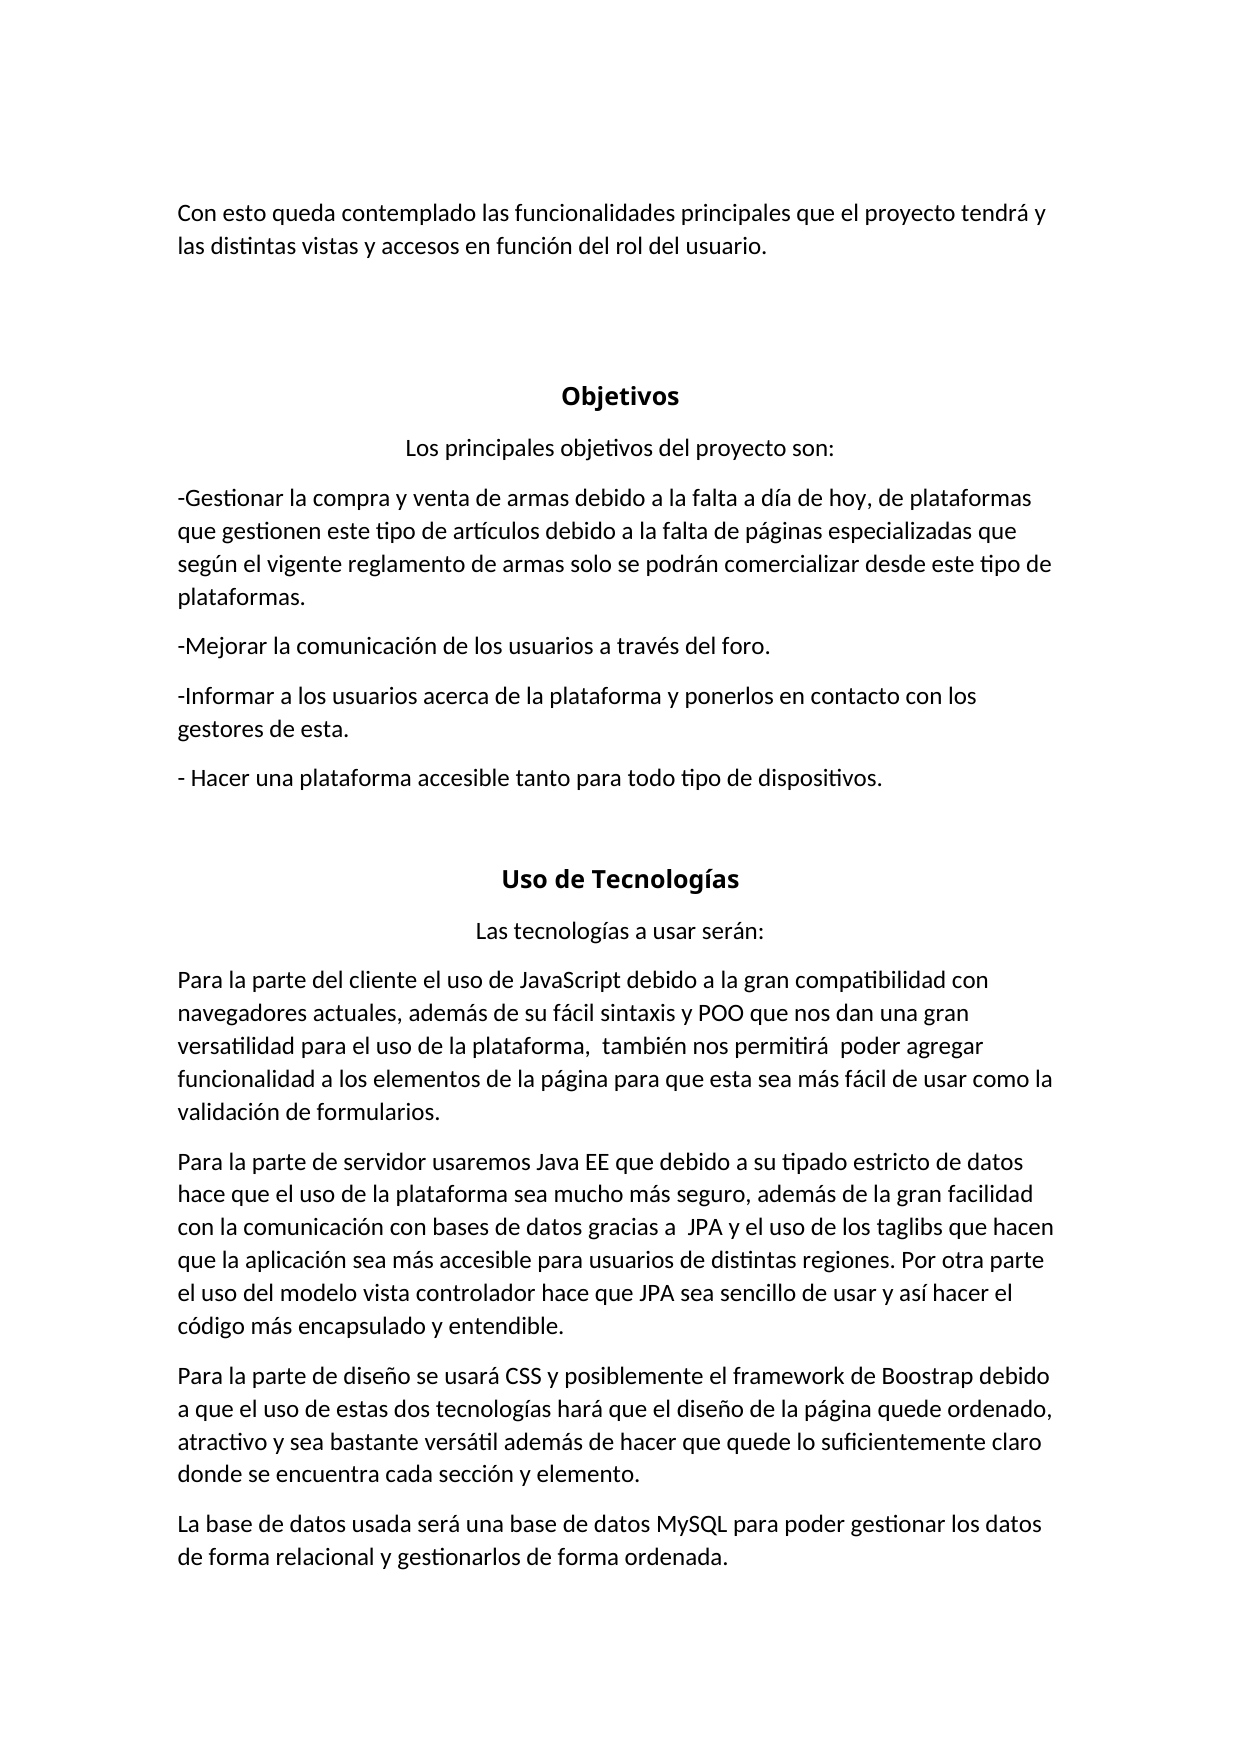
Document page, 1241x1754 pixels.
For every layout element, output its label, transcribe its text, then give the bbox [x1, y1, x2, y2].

text La base de datos usada será una base de datos MySQL para poder gestionar los datos de forma relacional y gestionarlos de forma ordenada. [177, 1508, 1063, 1572]
text -Gestionar la compra y venta de armas debido a la falta a día de hoy, de plataformas que gestionen este tipo de artículos debido a la falta de páginas especializadas que según el vigente reglamento de armas solo se podrán comercializar desde este tipo de plataformas. [177, 482, 1063, 611]
text -Mejorar la comunicación de los usuarios a través del foro. [177, 630, 1063, 661]
text Para la parte de servidor usaremos Java EE que debido a su tipado estricto de datos hace que el uso de la plataforma sea mucho más seguro, además de la gran facilidad con la comunicación con bases de datos gracias a JPA y el uso de los taglibs que hacen que la aplicación sea más accesible para usuarios de distintas regiones. Por otra parte el uso del modelo vista controlador hace que JPA sea sencillo de usar y así hacer el código más encapsulado y entendible. [177, 1146, 1063, 1341]
text - Hacer una plataforma accesible tanto para todo tipo de dispositivos. [177, 762, 1063, 793]
text Para la parte de diseño se usará CSS y posiblemente el framework de Boostrap debido a que el uso de estas dos tecnologías hará que el diseño de la página quede ordenado, atractivo y sea bastante versátil además de hacer que quede lo suficientemente claro donde se encuentra cada sección y elemento. [177, 1360, 1063, 1489]
text -Informar a los usuarios acerca de la plataforma y ponerlos en contacto con los gestores de esta. [177, 680, 1063, 743]
text Los principales objetivos del proyecto son: [177, 432, 1063, 463]
text Uso de Tecnologías [177, 861, 1063, 896]
text Objetivos [177, 379, 1063, 413]
text Con esto queda contemplado las funcionalidades principales que el proyecto tendrá y las distintas vistas y accesos en función del rol del usuario. [177, 197, 1063, 261]
text Las tecnologías a usar serán: [177, 915, 1063, 945]
text Para la parte del cliente el uso de JavaScript debido a la gran compatibilidad con navegadores actuales, además de su fácil sintaxis y POO que nos dan una gran versatilidad para el uso de la plataforma, también nos permitirá poder agregar funcionalidad a los elementos de la página para que esta sea más fácil de usar como la validación de formularios. [177, 964, 1063, 1127]
